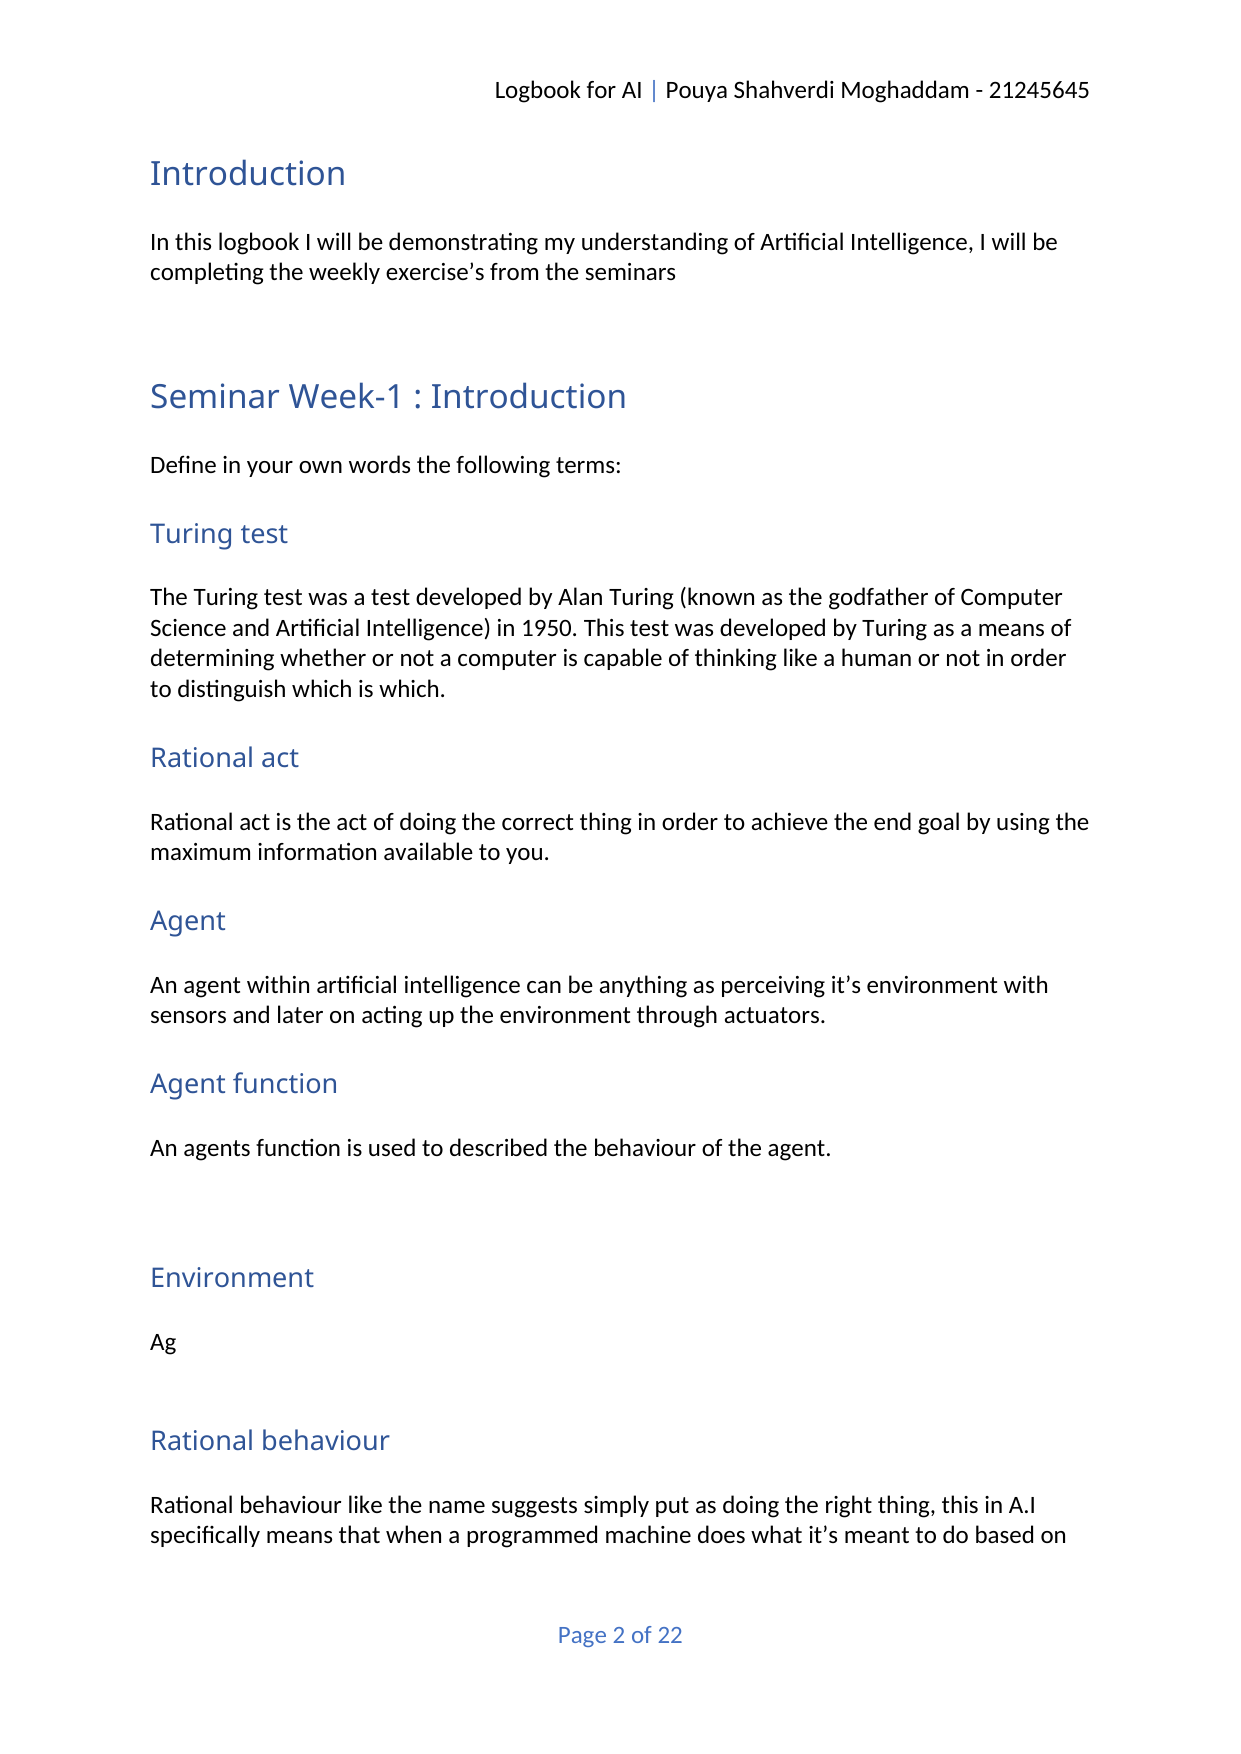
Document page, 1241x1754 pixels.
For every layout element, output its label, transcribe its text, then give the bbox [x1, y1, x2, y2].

subtitle Rational behaviour [150, 1421, 1090, 1458]
subtitle Seminar Week-1 : Introduction [150, 373, 1090, 418]
text Define in your own words the following terms: [150, 449, 1090, 479]
text Rational act is the act of doing the correct thing in order to achieve the end goal by using the maximum information available to you. [150, 806, 1090, 867]
subtitle Agent [150, 901, 1090, 938]
subtitle Environment [150, 1258, 1090, 1295]
subtitle Turing test [150, 514, 1090, 551]
text Ag [150, 1326, 1090, 1356]
subtitle Rational act [150, 738, 1090, 775]
text An agent within artificial intelligence can be anything as perceiving it’s environment with sensors and later on acting up the environment through actuators. [150, 969, 1090, 1030]
subtitle Introduction [150, 150, 1090, 195]
subtitle Agent function [150, 1064, 1090, 1101]
text In this logbook I will be demonstrating my understanding of Artificial Intelligence, I will be completing the weekly exercise’s from the seminars [150, 226, 1090, 287]
text An agents function is used to described the behaviour of the agent. [150, 1132, 1090, 1162]
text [150, 1489, 1090, 1550]
text The Turing test was a test developed by Alan Turing (known as the godfather of Computer Science and Artificial Intelligence) in 1950. This test was developed by Turing as a means of determining whether or not a computer is capable of thinking like a human or not in order to distinguish which is which. [150, 582, 1090, 704]
